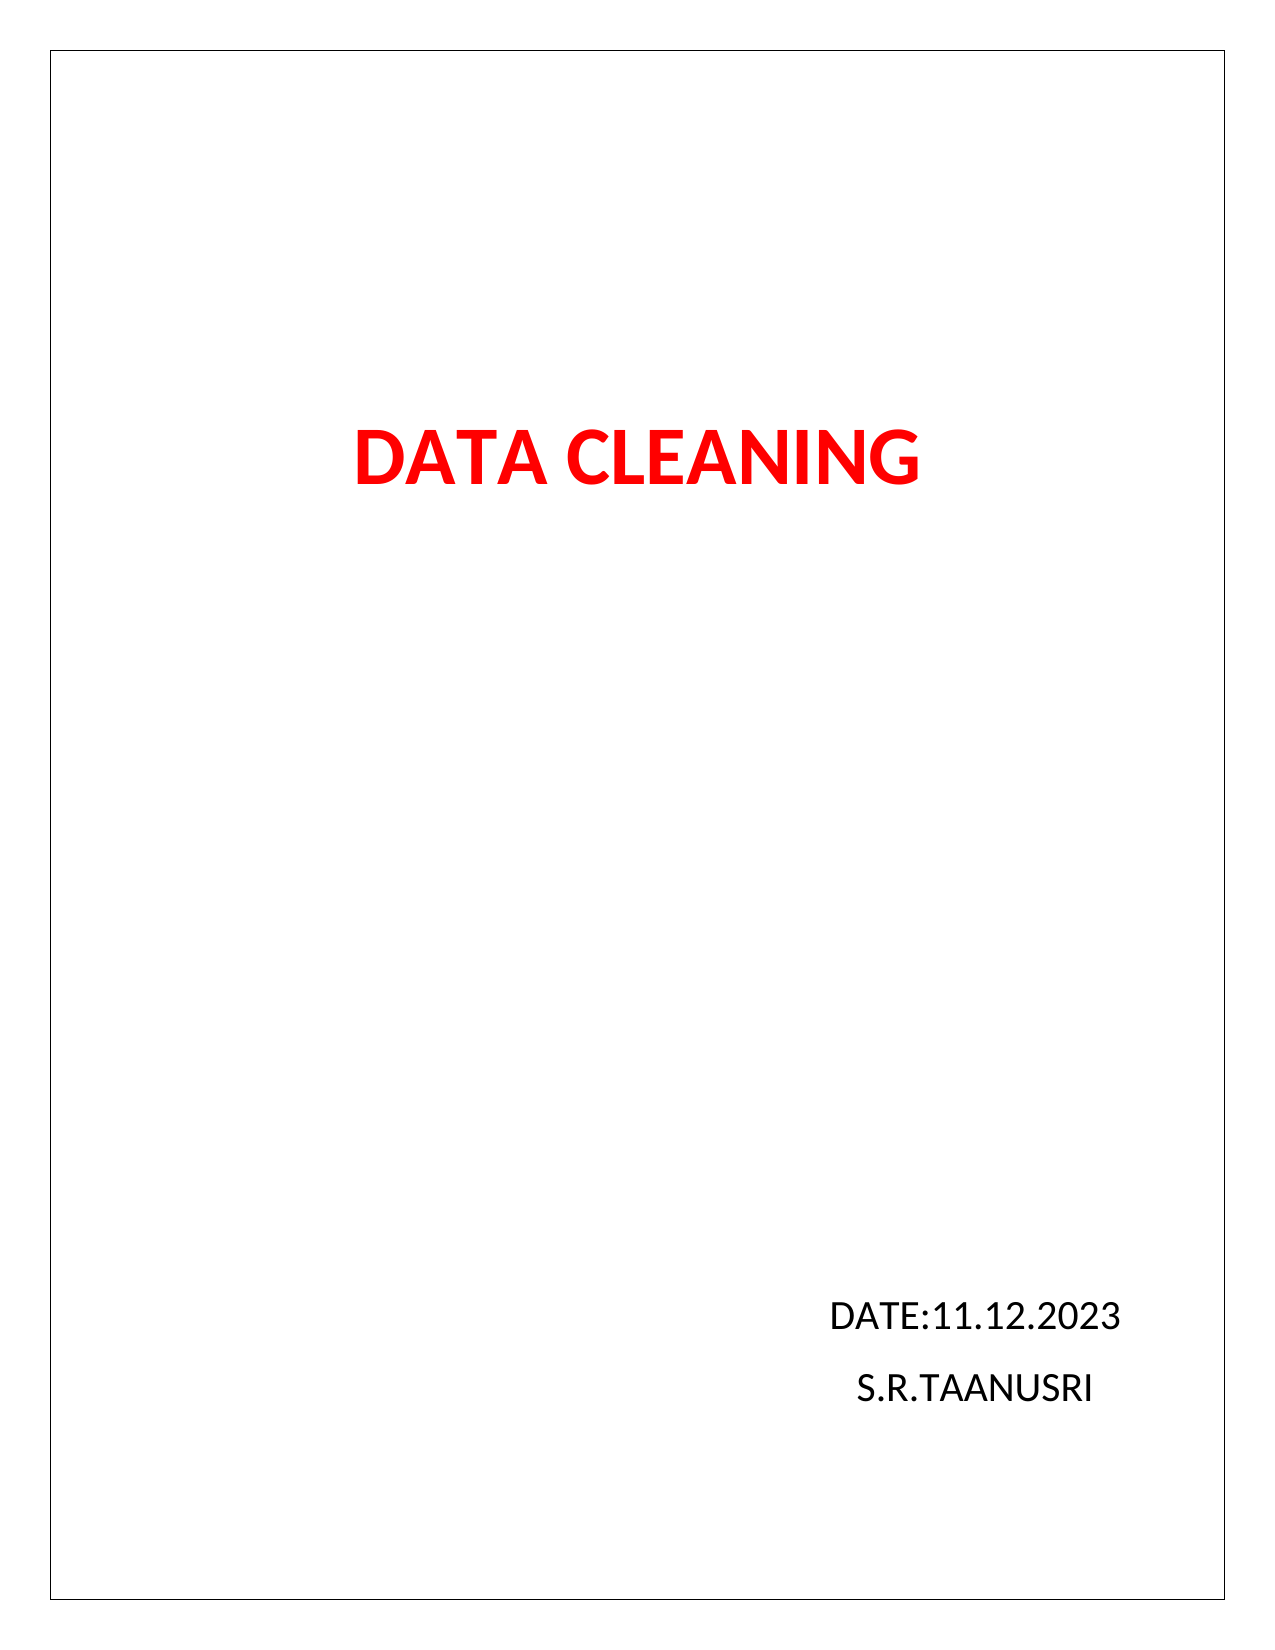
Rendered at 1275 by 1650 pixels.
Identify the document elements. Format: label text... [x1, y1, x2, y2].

text S.R.TAANUSRI [825, 1361, 1125, 1411]
text DATA CLEANING [150, 403, 1125, 505]
text DATE:11.12.2023 [825, 1289, 1125, 1340]
